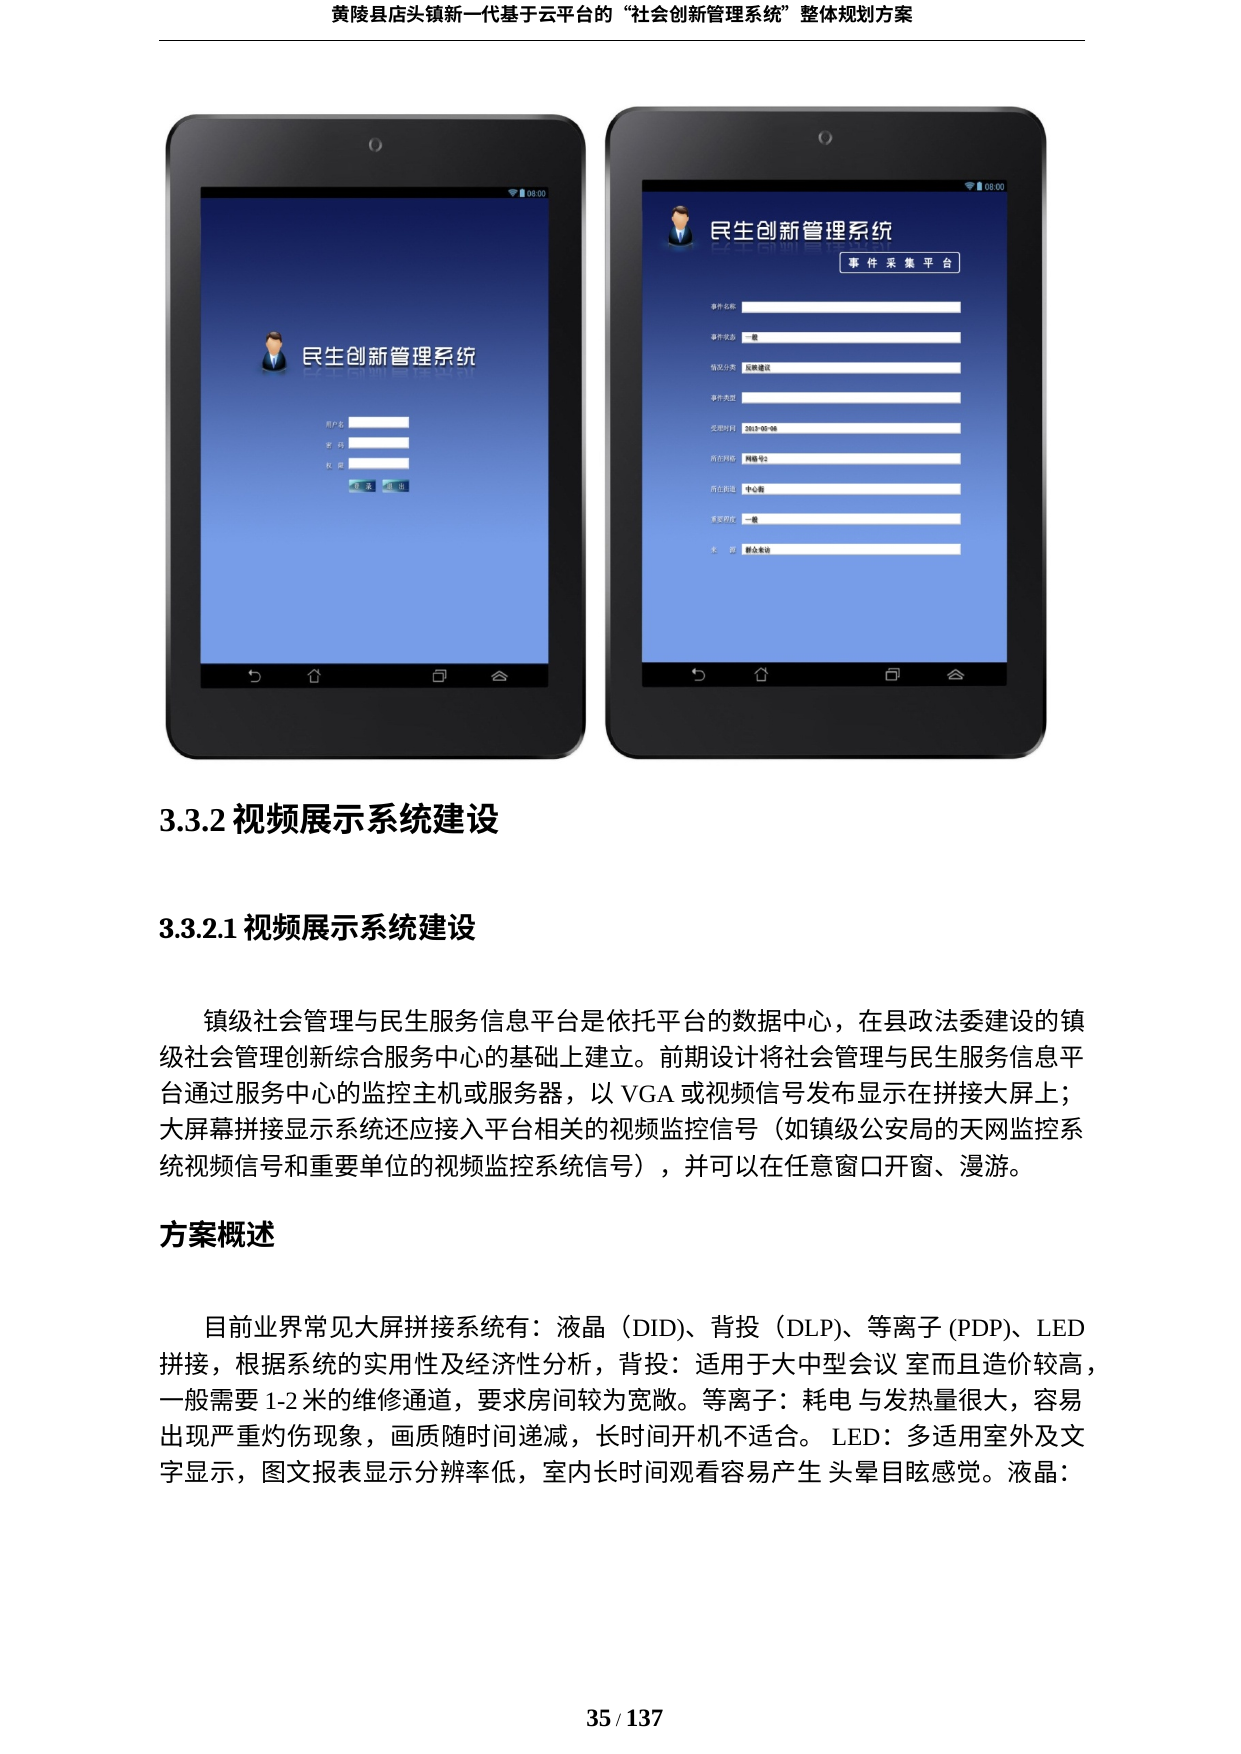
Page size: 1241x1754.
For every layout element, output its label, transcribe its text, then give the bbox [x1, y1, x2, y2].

picture [159, 102, 1055, 766]
text 镇级社会管理与民生服务信息平台是依托平台的数据中心，在县政法委建设的镇级社会管理创新综合服务中心的基础上建立。前期设计将社会管理与民生服务信息平台通过服务中心的监控主机或服务器，以VGA或视频信号发布显示在拼接大屏上；大屏幕拼接显示系统还应接入平台相关的视频监控信号（如镇级公安局的天网监控系统视频信号和重要单位的视频监控系统信号），并可以在任意窗口开窗、漫游。 [159, 1001, 1085, 1182]
subtitle 3.3.2.1视频展示系统建设 [159, 905, 1085, 947]
subtitle 3.3.2视频展示系统建设 [159, 793, 1085, 841]
subtitle 方案概述 [159, 1212, 1085, 1254]
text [159, 1308, 1085, 1489]
